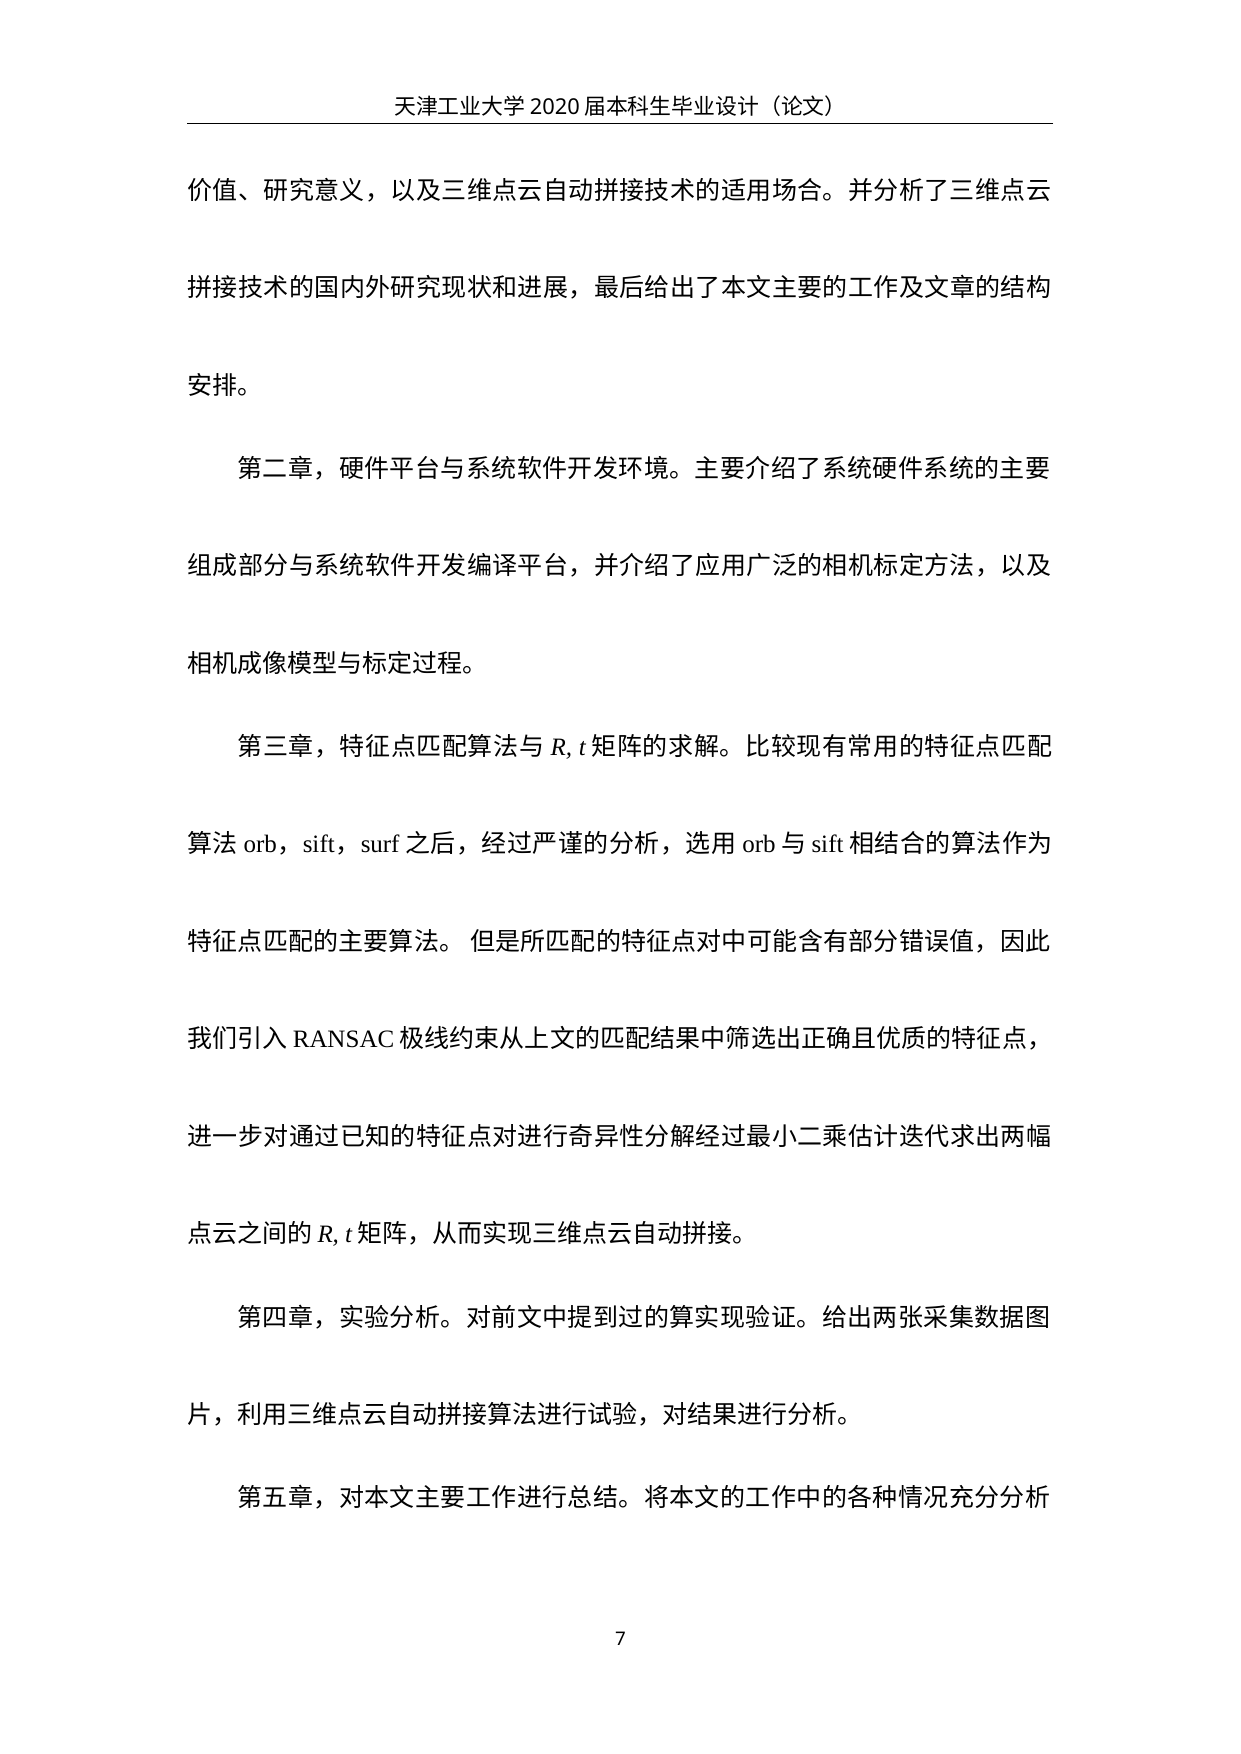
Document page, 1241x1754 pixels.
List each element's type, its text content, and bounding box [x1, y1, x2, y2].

text 第三章，特征点匹配算法与R, t矩阵的求解。比较现有常用的特征点匹配算法orb，sift，surf之后，经过严谨的分析，选用orb与sift相结合的算法作为特征点匹配的主要算法。 但是所匹配的特征点对中可能含有部分错误值，因此我们引入RANSAC极线约束从上文的匹配结果中筛选出正确且优质的特征点，进一步对通过已知的特征点对进行奇异性分解经过最小二乘估计迭代求出两幅点云之间的R, t矩阵，从而实现三维点云自动拼接。 [187, 712, 1053, 1264]
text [187, 156, 1053, 416]
text 第二章，硬件平台与系统软件开发环境。主要介绍了系统硬件系统的主要组成部分与系统软件开发编译平台，并介绍了应用广泛的相机标定方法，以及相机成像模型与标定过程。 [187, 434, 1053, 694]
text 第四章，实验分析。对前文中提到过的算实现验证。给出两张采集数据图片，利用三维点云自动拼接算法进行试验，对结果进行分析。 [187, 1283, 1053, 1445]
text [187, 1463, 1053, 1528]
